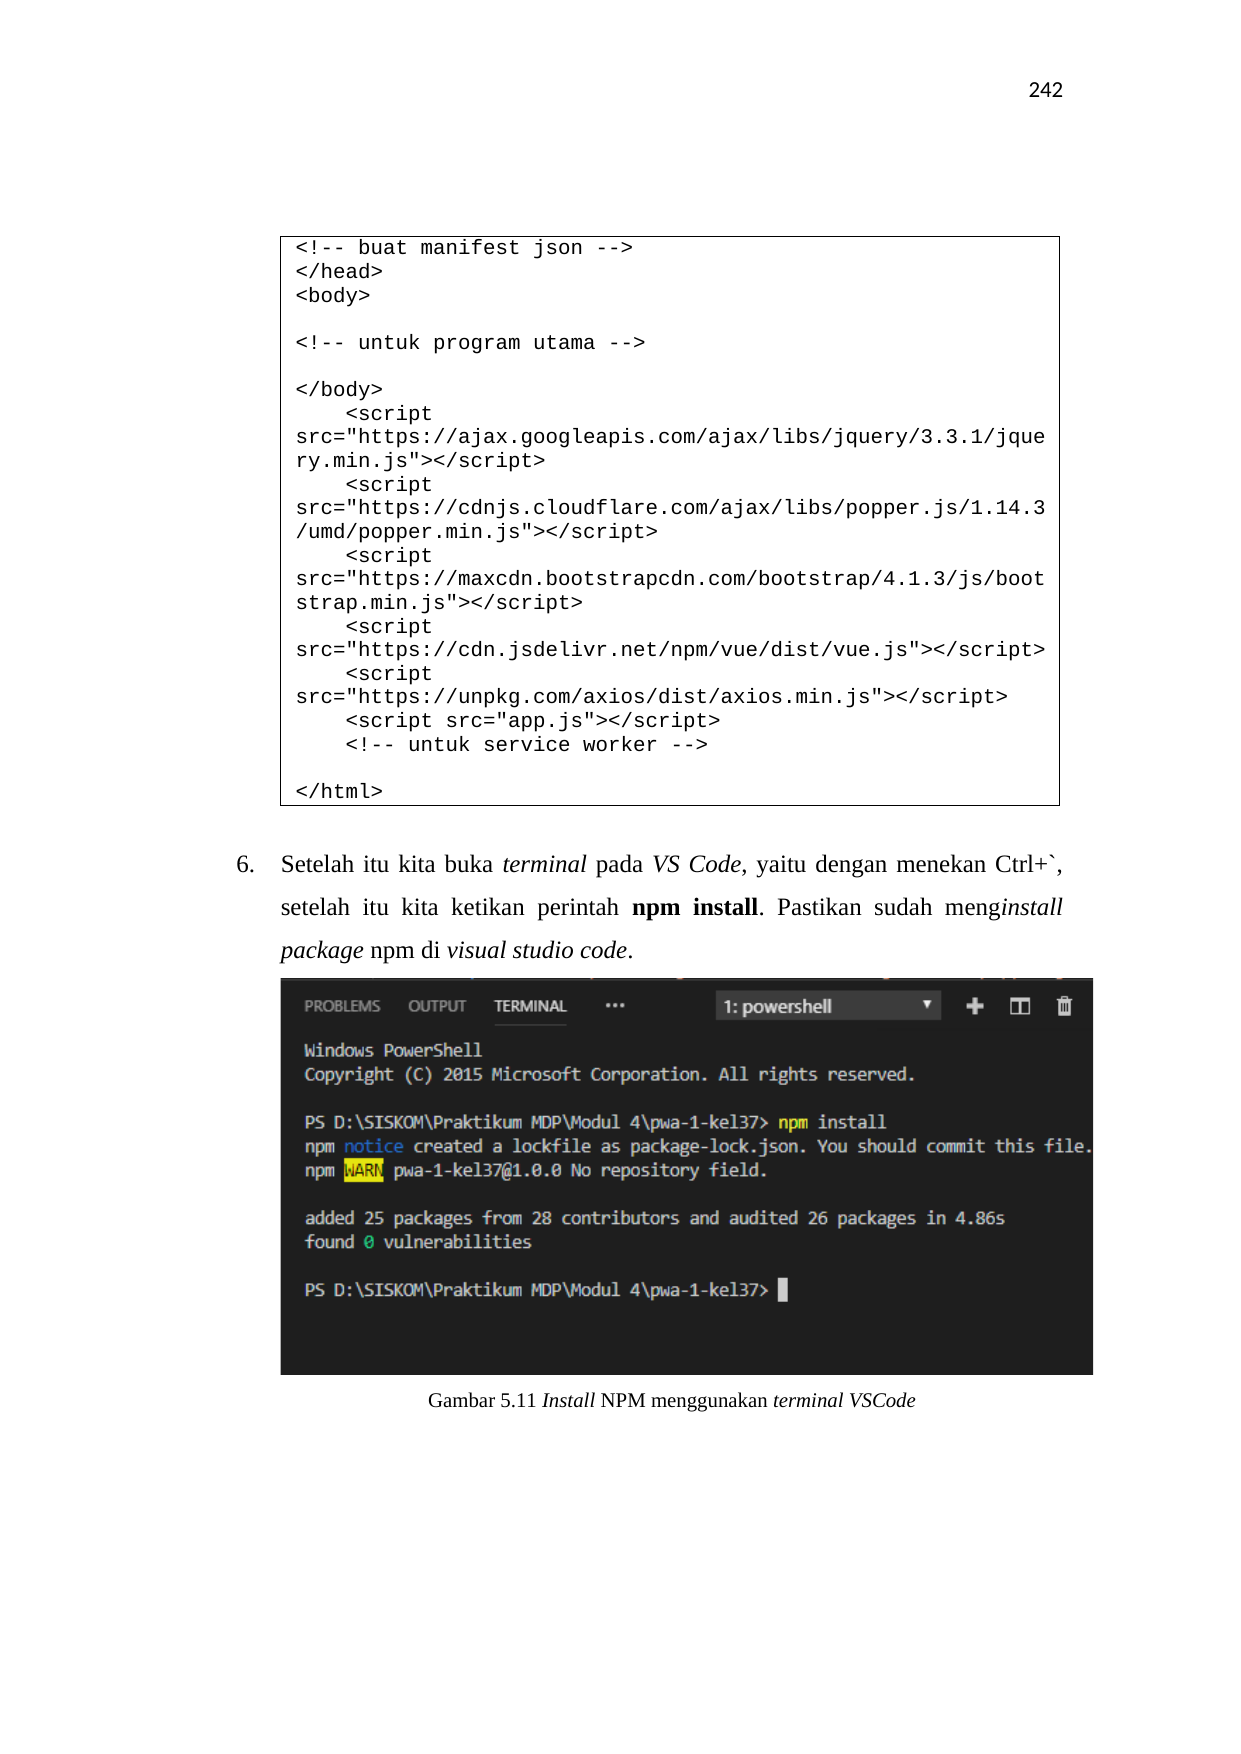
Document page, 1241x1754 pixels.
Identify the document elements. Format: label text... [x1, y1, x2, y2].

text Gambar 5.11 Install NPM menggunakan terminal VSCode [281, 1388, 1063, 1412]
picture [280, 978, 1094, 1375]
text 6. Setelah itu kita buka terminal pada VS Code, yaitu dengan menekan Ctrl+`, setelah itu kita ketikan perintah npm install. Pastikan sudah menginstall package npm di visual studio code. [236, 849, 1063, 964]
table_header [281, 237, 1059, 805]
